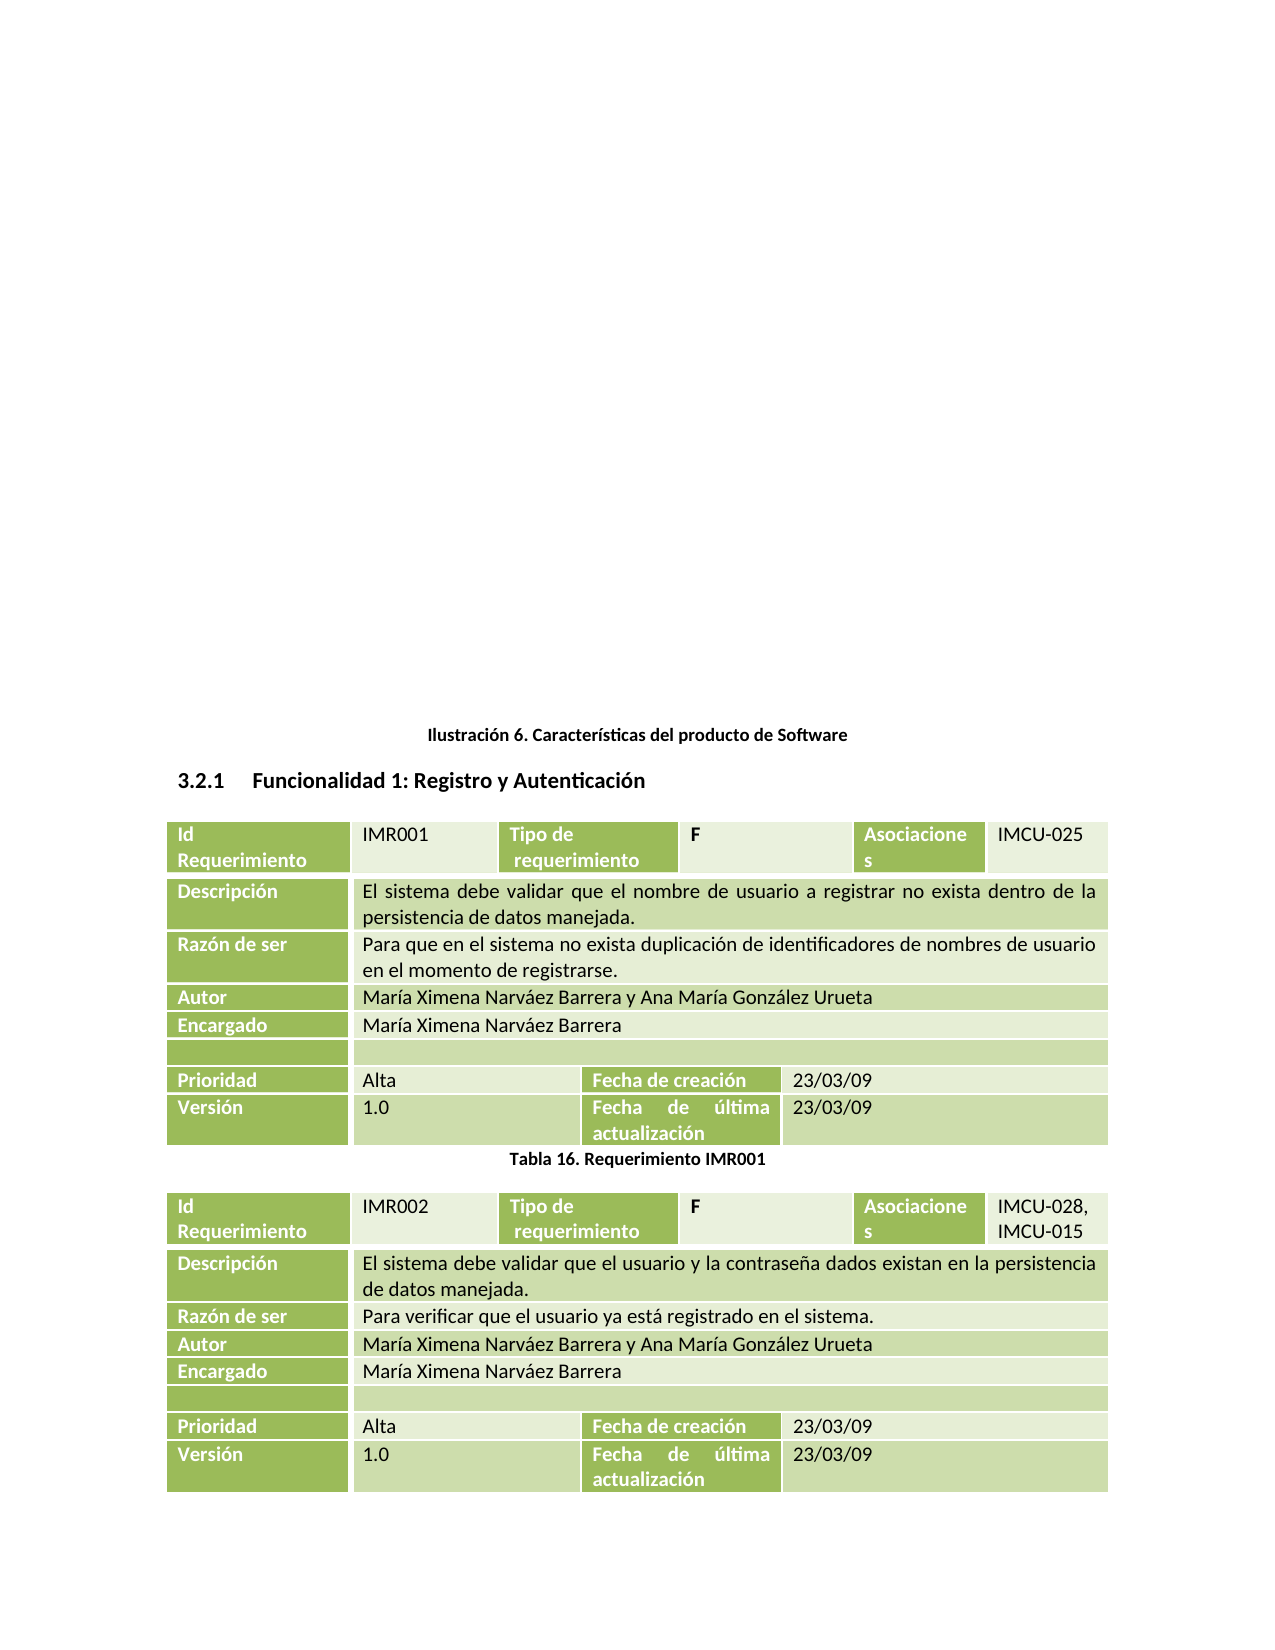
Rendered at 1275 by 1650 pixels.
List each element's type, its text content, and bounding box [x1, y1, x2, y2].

table_header Tipo de requerimiento [499, 822, 678, 872]
table_cell Alta [354, 1413, 580, 1439]
list Funcionalidad 1: Registro y Autenticación [177, 766, 1098, 794]
table_cell María Ximena Narváez Barrera [354, 1358, 1108, 1384]
table_cell [354, 1386, 1108, 1411]
table_cell 23/03/09 [783, 1095, 1108, 1145]
table_cell [167, 1040, 348, 1065]
table_cell Versión [167, 1095, 348, 1145]
table_cell Autor [167, 985, 348, 1010]
table_cell Prioridad [167, 1067, 348, 1092]
table_header Asociaciones [854, 822, 985, 872]
table_cell El sistema debe validar que el nombre de usuario a registrar no exista dentro de la persistencia de datos manejada. [354, 879, 1108, 929]
table_cell Alta [354, 1067, 580, 1092]
table_cell Descripción [167, 1250, 348, 1301]
table_cell [354, 1040, 1108, 1065]
table_cell 23/03/09 [782, 1067, 1108, 1092]
table_cell El sistema debe validar que el usuario y la contraseña dados existan en la persistencia de datos manejada. [354, 1250, 1108, 1301]
table_cell Encargado [167, 1358, 348, 1384]
table_cell Fecha de última actualización [582, 1441, 781, 1492]
table_header IMCU-028, IMCU-015 [988, 1193, 1108, 1244]
table_cell Para verificar que el usuario ya está registrado en el sistema. [354, 1303, 1108, 1329]
table_cell Encargado [167, 1012, 348, 1037]
table_header Tipo de requerimiento [499, 1193, 678, 1244]
table_cell Fecha de creación [582, 1067, 781, 1092]
table_header IMCU-025 [988, 822, 1108, 872]
table_cell María Ximena Narváez Barrera [354, 1012, 1108, 1037]
table_cell Versión [167, 1441, 348, 1492]
table_cell 23/03/09 [782, 1413, 1108, 1439]
table_cell Prioridad [167, 1413, 348, 1439]
table_header Id Requerimiento [167, 1193, 350, 1244]
table_cell 1.0 [354, 1441, 580, 1492]
table_cell [167, 1386, 348, 1411]
table_header Id Requerimiento [167, 822, 350, 872]
text Ilustración 6. Características del producto de Software [177, 723, 1098, 746]
table_cell María Ximena Narváez Barrera y Ana María González Urueta [354, 985, 1108, 1010]
table_cell Razón de ser [167, 932, 348, 982]
table_cell Fecha de última actualización [582, 1095, 780, 1145]
table_cell 23/03/09 [783, 1441, 1108, 1492]
table_cell Razón de ser [167, 1303, 348, 1329]
table_header IMR002 [352, 1193, 497, 1244]
table_cell Autor [167, 1331, 348, 1356]
table_header IMR001 [352, 822, 497, 872]
table_cell 1.0 [354, 1095, 580, 1145]
table_cell María Ximena Narváez Barrera y Ana María González Urueta [354, 1331, 1108, 1356]
table_header Asociaciones [854, 1193, 985, 1244]
text Tabla 16. Requerimiento IMR001 [177, 1148, 1098, 1170]
table_cell Para que en el sistema no exista duplicación de identificadores de nombres de usuario en el momento de registrarse. [354, 932, 1108, 982]
table_header F [680, 1193, 852, 1244]
table_cell Descripción [167, 879, 348, 929]
table_cell Fecha de creación [582, 1413, 781, 1439]
table_header F [680, 822, 852, 872]
